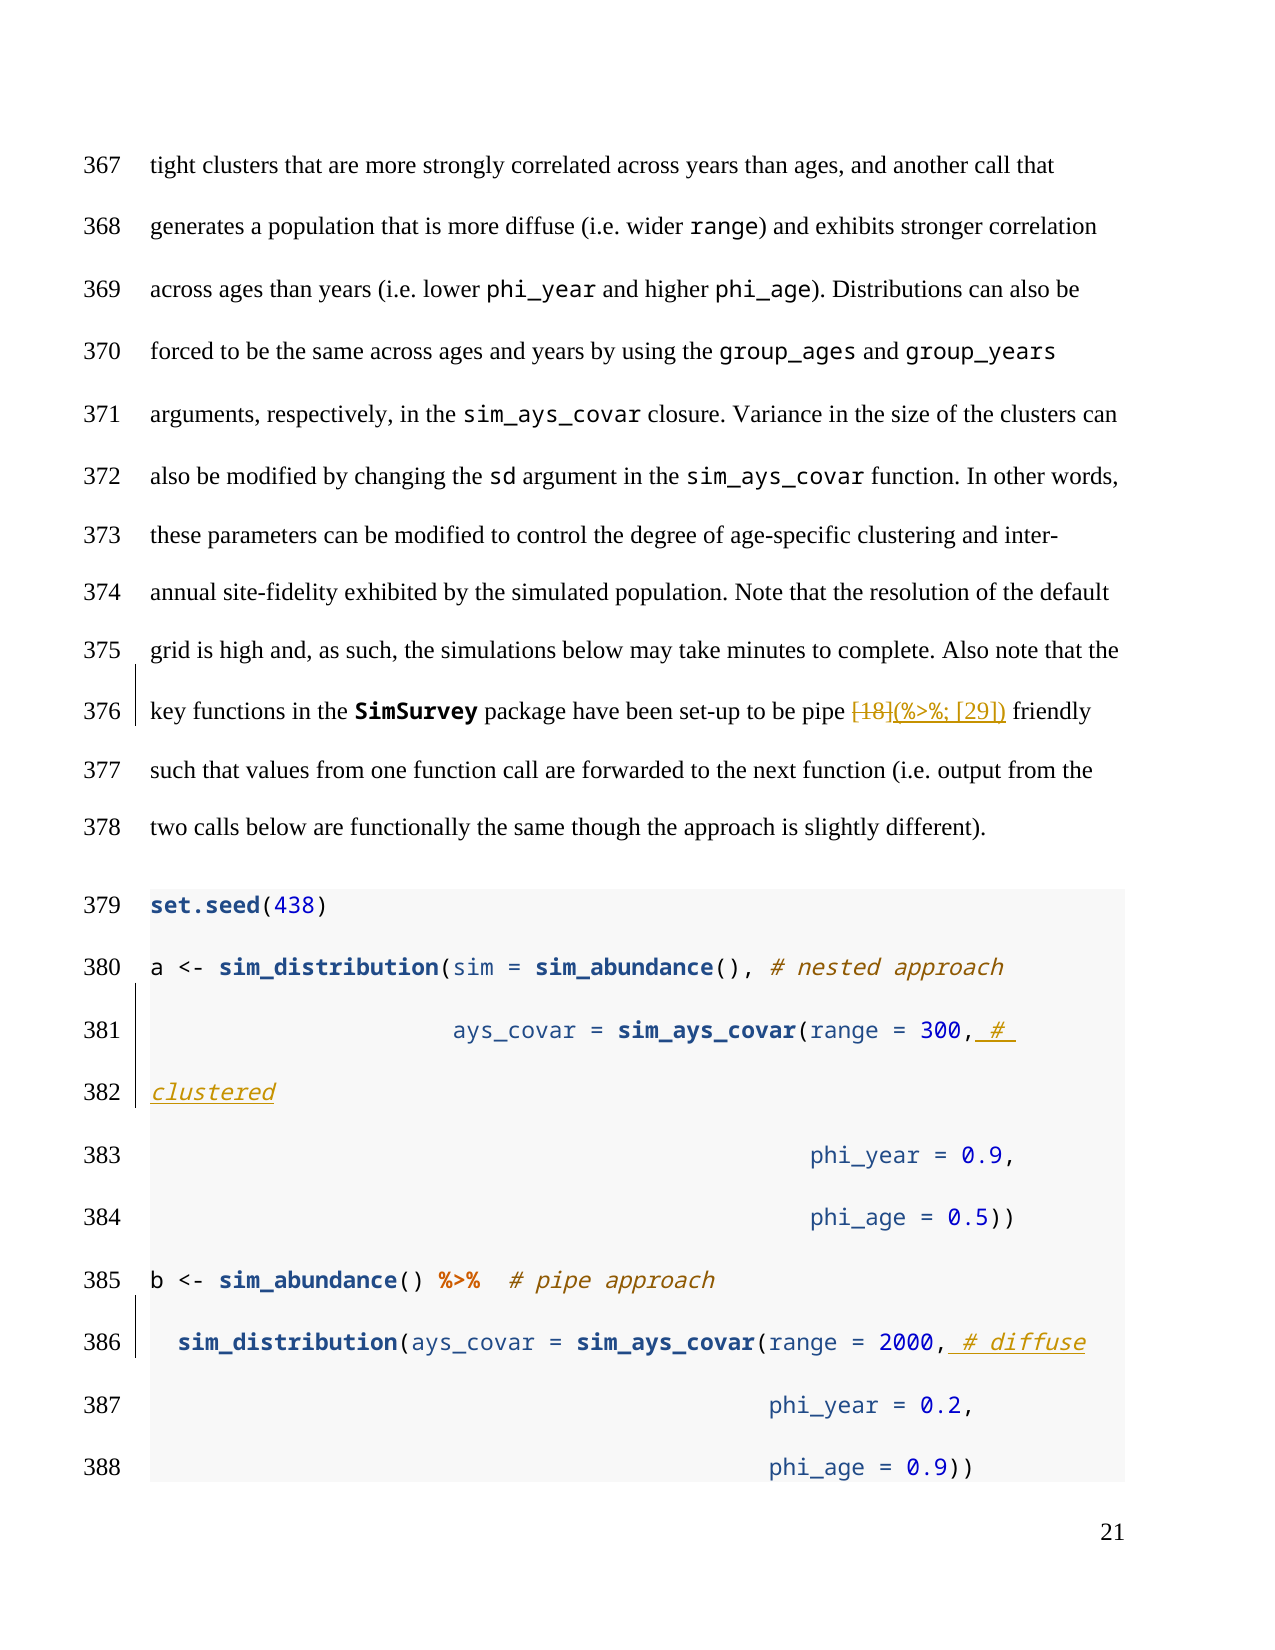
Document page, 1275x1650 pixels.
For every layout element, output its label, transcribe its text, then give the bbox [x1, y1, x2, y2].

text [150, 150, 1125, 841]
text set.seed(438) a <- sim_distribution(sim = sim_abundance(), # nested approach ays_covar = sim_ays_covar(range = 300, phi_year = 0.9, phi_age = 0.5)) b <- sim_abundance() %>% # pipe approach sim_distribution(ays_covar = sim_ays_covar(range = 2000, phi_year = 0.2, phi_age = 0.9)) [150, 889, 1125, 1482]
